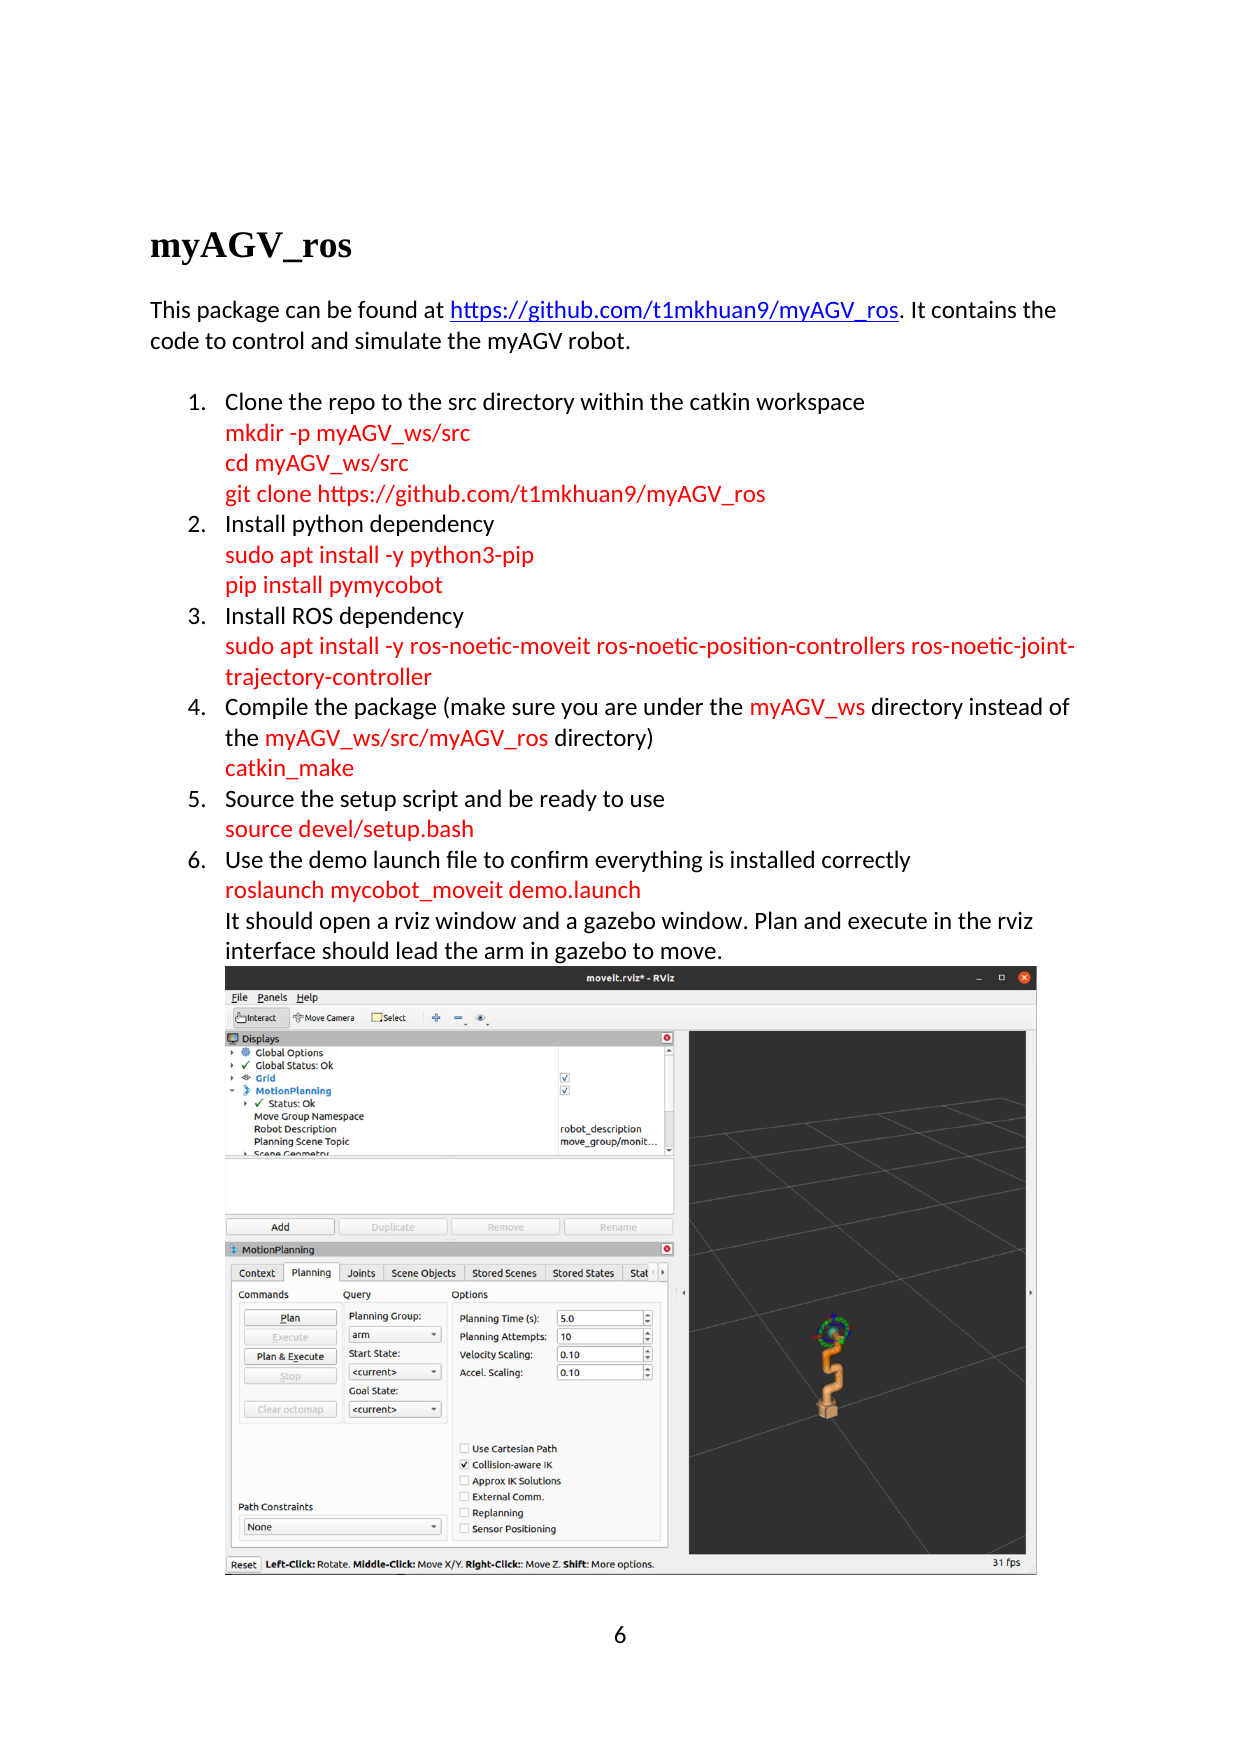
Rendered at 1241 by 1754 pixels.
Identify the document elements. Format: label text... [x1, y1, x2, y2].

list roslaunch mycobot_moveit demo.launch [225, 874, 1090, 905]
list Compile the package (make sure you are under the myAGV_ws directory instead of the myAGV_ws/src/myAGV_ros directory) [187, 691, 1090, 752]
subtitle myAGV_ros [150, 222, 1090, 265]
list source devel/setup.bash [225, 813, 1090, 844]
list pip install pymycobot [225, 569, 1090, 600]
list Install python dependency [187, 508, 1090, 539]
list Install ROS dependency [187, 600, 1090, 630]
text cd myAGV_ws/src [225, 447, 1090, 478]
list Use the demo launch file to confirm everything is installed correctly [187, 844, 1090, 874]
list sudo apt install -y ros-noetic-moveit ros-noetic-position-controllers ros-noetic-joint-trajectory-controller [225, 630, 1090, 691]
list Clone the repo to the src directory within the catkin workspace [187, 386, 1090, 417]
picture [225, 966, 1037, 1575]
list Source the setup script and be ready to use [187, 783, 1090, 813]
text git clone https://github.com/t1mkhuan9/myAGV_ros [225, 478, 1090, 508]
text catkin_make [225, 752, 1090, 783]
text This package can be found at https://github.com/t1mkhuan9/myAGV_ros. It contains the code to control and simulate the myAGV robot. [150, 294, 1090, 356]
text mkdir -p myAGV_ws/src [225, 417, 1090, 447]
list sudo apt install -y python3-pip [225, 539, 1090, 569]
